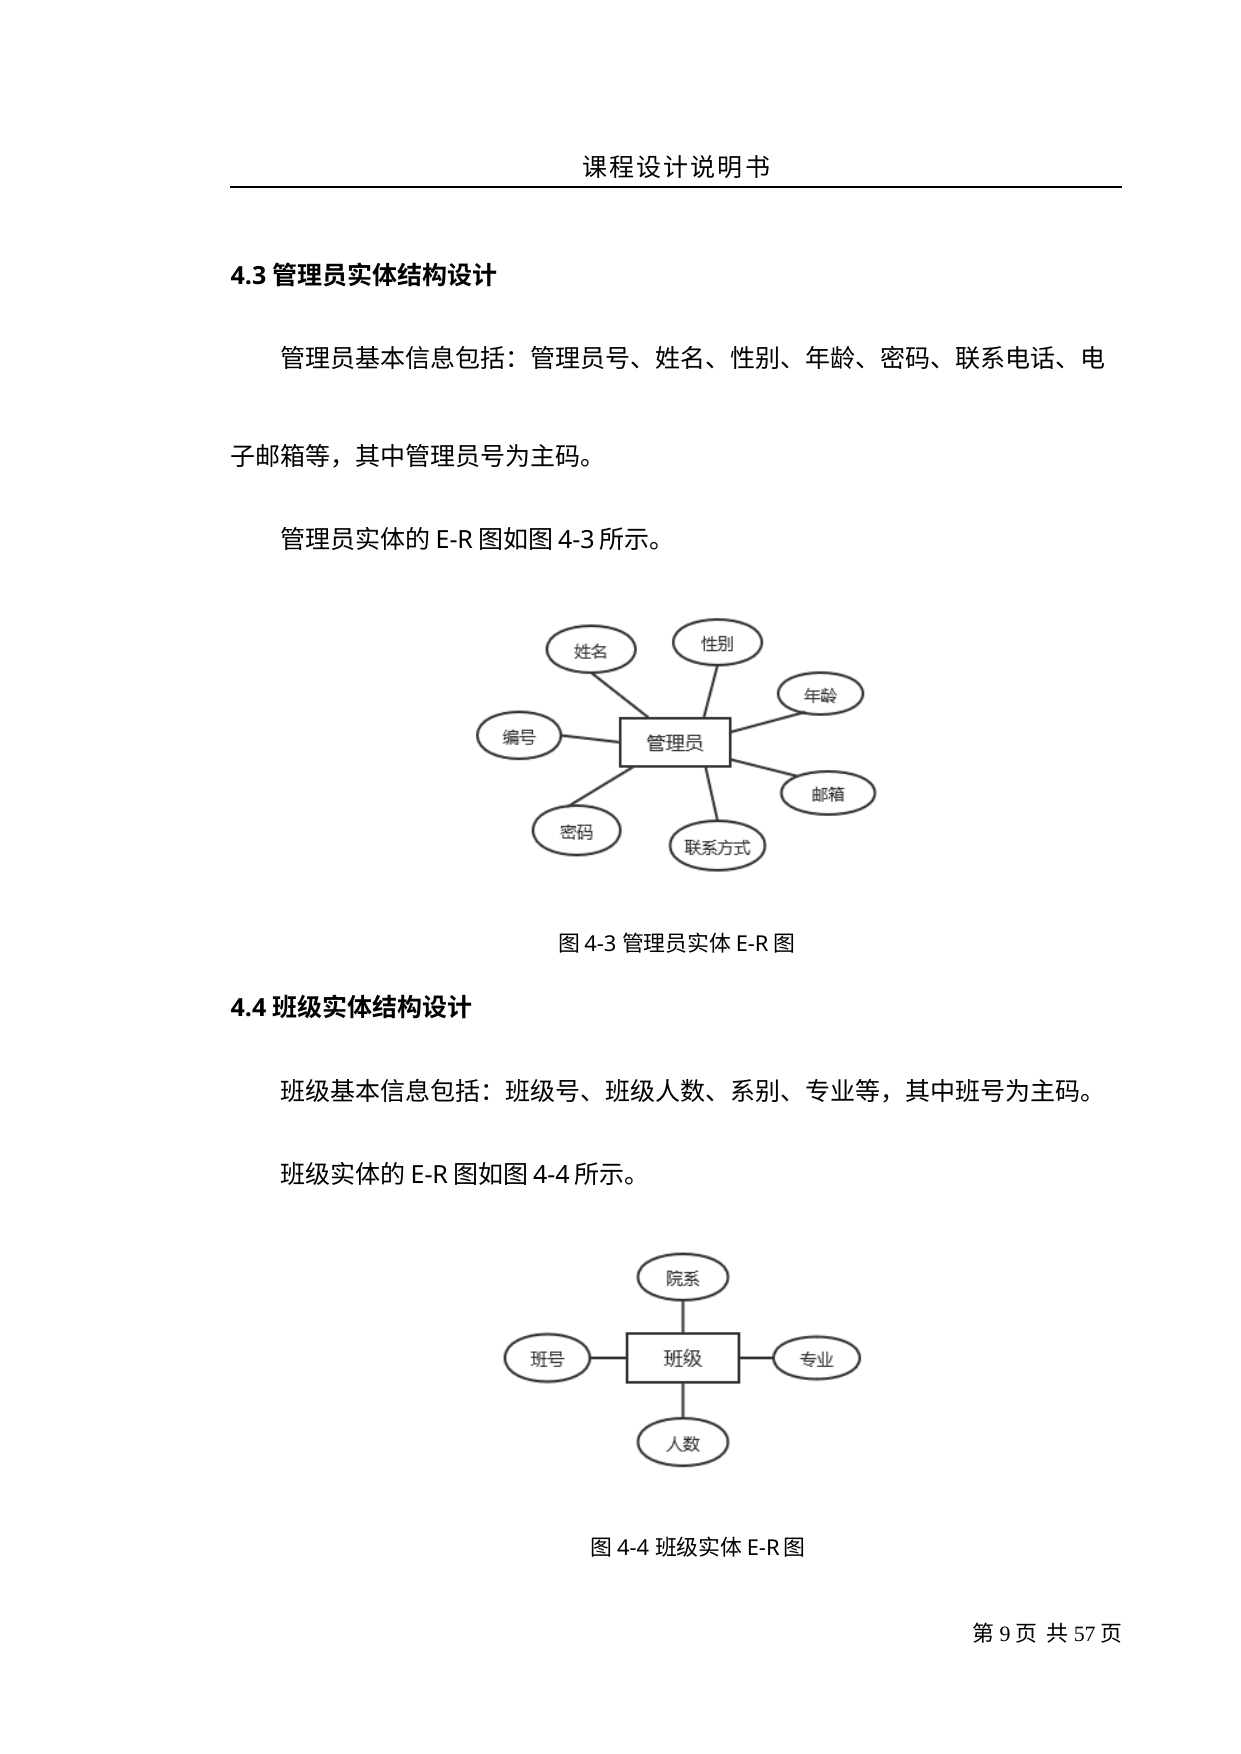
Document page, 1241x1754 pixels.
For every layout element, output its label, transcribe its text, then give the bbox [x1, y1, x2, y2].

text 图4-4 班级实体E-R图 [230, 1529, 1122, 1562]
text 管理员基本信息包括：管理员号、姓名、性别、年龄、密码、联系电话、电子邮箱等，其中管理员号为主码。 [230, 324, 1122, 487]
text 4.4 班级实体结构设计 [230, 973, 1122, 1038]
text 班级实体的E-R图如图4-4所示。 [230, 1140, 1122, 1205]
text 班级基本信息包括：班级号、班级人数、系别、专业等，其中班号为主码。 [230, 1057, 1122, 1122]
picture [446, 588, 906, 902]
text 管理员实体的E-R图如图4-3所示。 [230, 505, 1122, 570]
picture [473, 1222, 892, 1498]
text 4.3 管理员实体结构设计 [230, 241, 1122, 306]
text 图4-3 管理员实体E-R图 [230, 925, 1122, 958]
